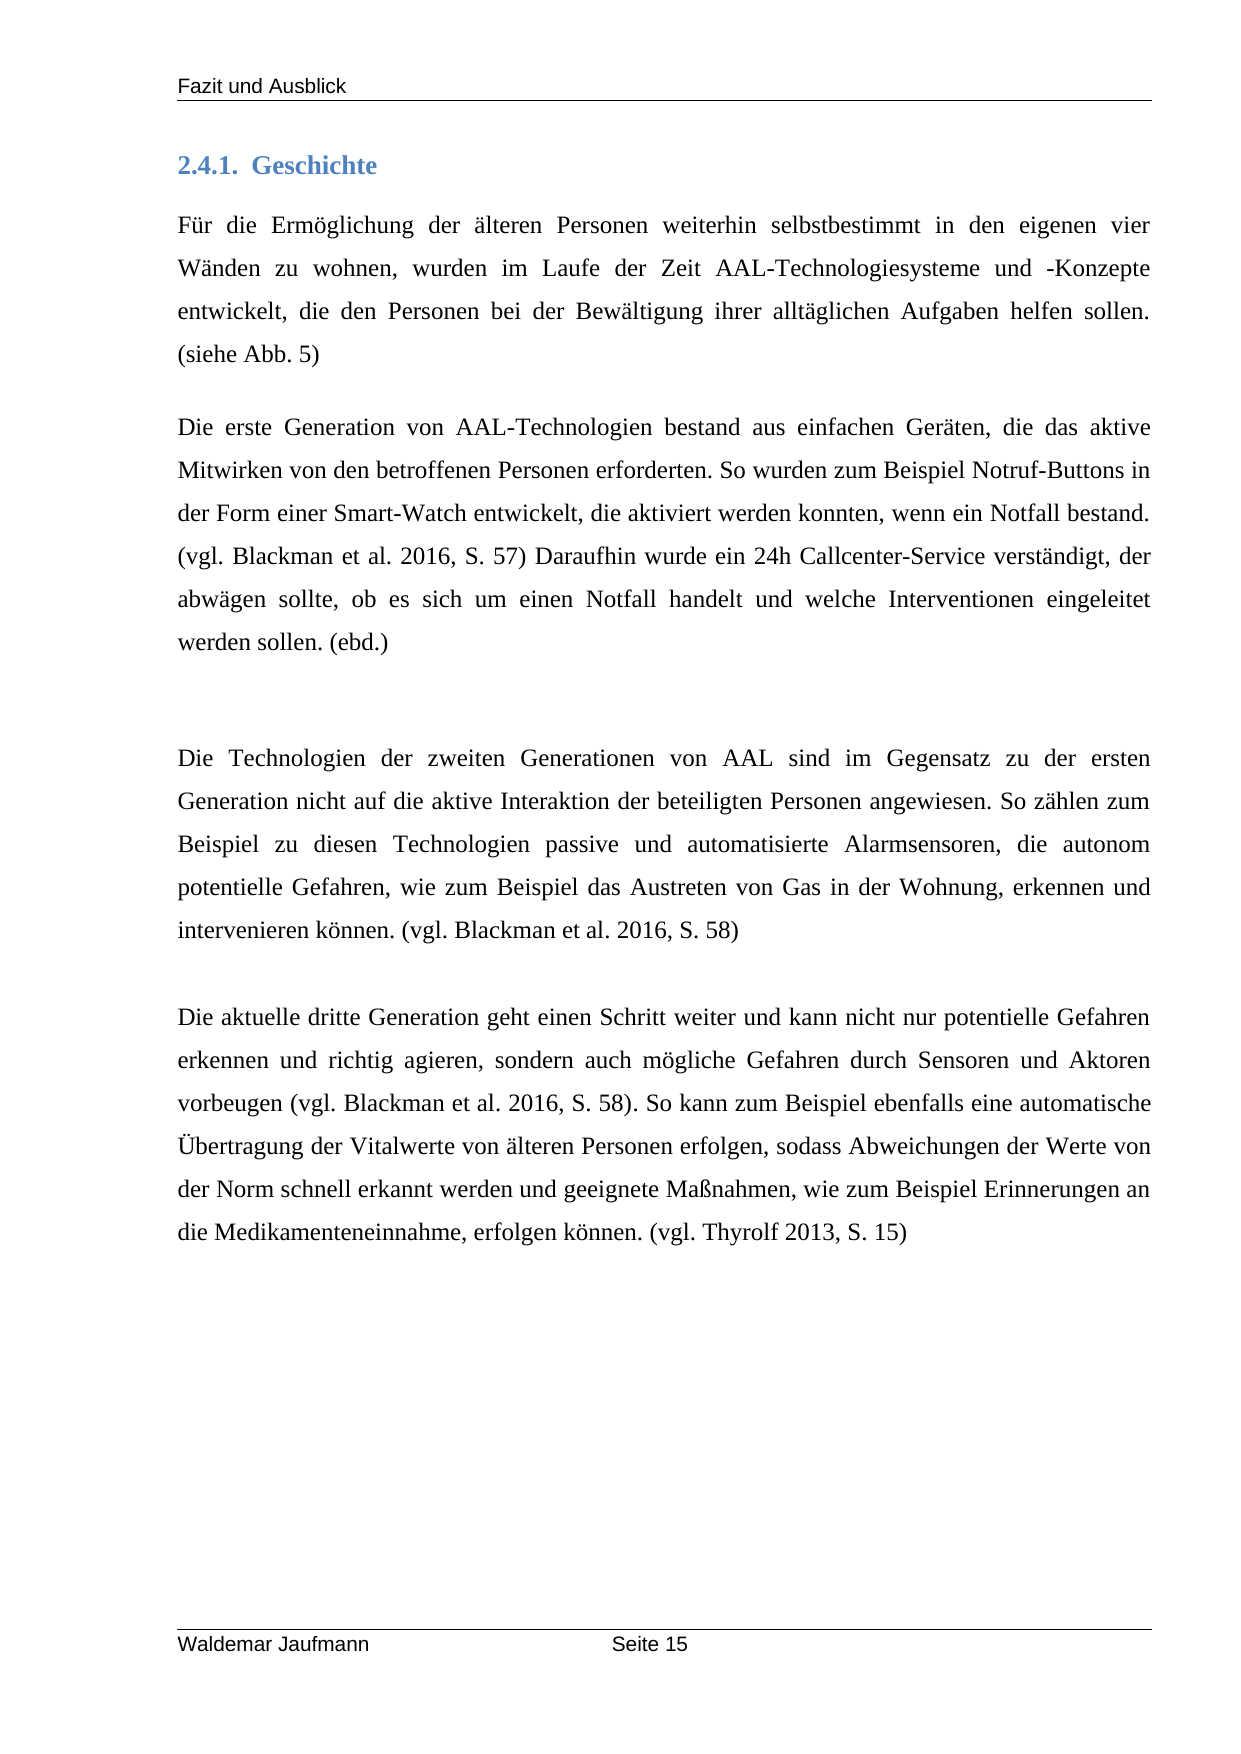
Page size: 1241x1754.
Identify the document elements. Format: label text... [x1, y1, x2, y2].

subtitle Geschichte [177, 148, 1152, 181]
text Für die Ermöglichung der älteren Personen weiterhin selbstbestimmt in den eigenen vier Wänden zu wohnen, wurden im Laufe der Zeit AAL-Technologiesysteme und -Konzepte entwickelt, die den Personen bei der Bewältigung ihrer alltäglichen Aufgaben helfen sollen. (siehe Abb. 5) [177, 210, 1152, 368]
text Die erste Generation von AAL-Technologien bestand aus einfachen Geräten, die das aktive Mitwirken von den betroffenen Personen erforderten. So wurden zum Beispiel Notruf-Buttons in der Form einer Smart-Watch entwickelt, die aktiviert werden konnten, wenn ein Notfall bestand. (vgl. Blackman et al. 2016, S. 57) Daraufhin wurde ein 24h Callcenter-Service verständigt, der abwägen sollte, ob es sich um einen Notfall handelt und welche Interventionen eingeleitet werden sollen. (ebd.) [177, 412, 1152, 656]
text Die aktuelle dritte Generation geht einen Schritt weiter und kann nicht nur potentielle Gefahren erkennen und richtig agieren, sondern auch mögliche Gefahren durch Sensoren und Aktoren vorbeugen (vgl. Blackman et al. 2016, S. 58). So kann zum Beispiel ebenfalls eine automatische Übertragung der Vitalwerte von älteren Personen erfolgen, sodass Abweichungen der Werte von der Norm schnell erkannt werden und geeignete Maßnahmen, wie zum Beispiel Erinnerungen an die Medikamenteneinnahme, erfolgen können. (vgl. Thyrolf 2013, S. 15) [177, 1002, 1152, 1246]
text Die Technologien der zweiten Generationen von AAL sind im Gegensatz zu der ersten Generation nicht auf die aktive Interaktion der beteiligten Personen angewiesen. So zählen zum Beispiel zu diesen Technologien passive und automatisierte Alarmsensoren, die autonom potentielle Gefahren, wie zum Beispiel das Austreten von Gas in der Wohnung, erkennen und intervenieren können. (vgl. Blackman et al. 2016, S. 58) [177, 743, 1152, 944]
